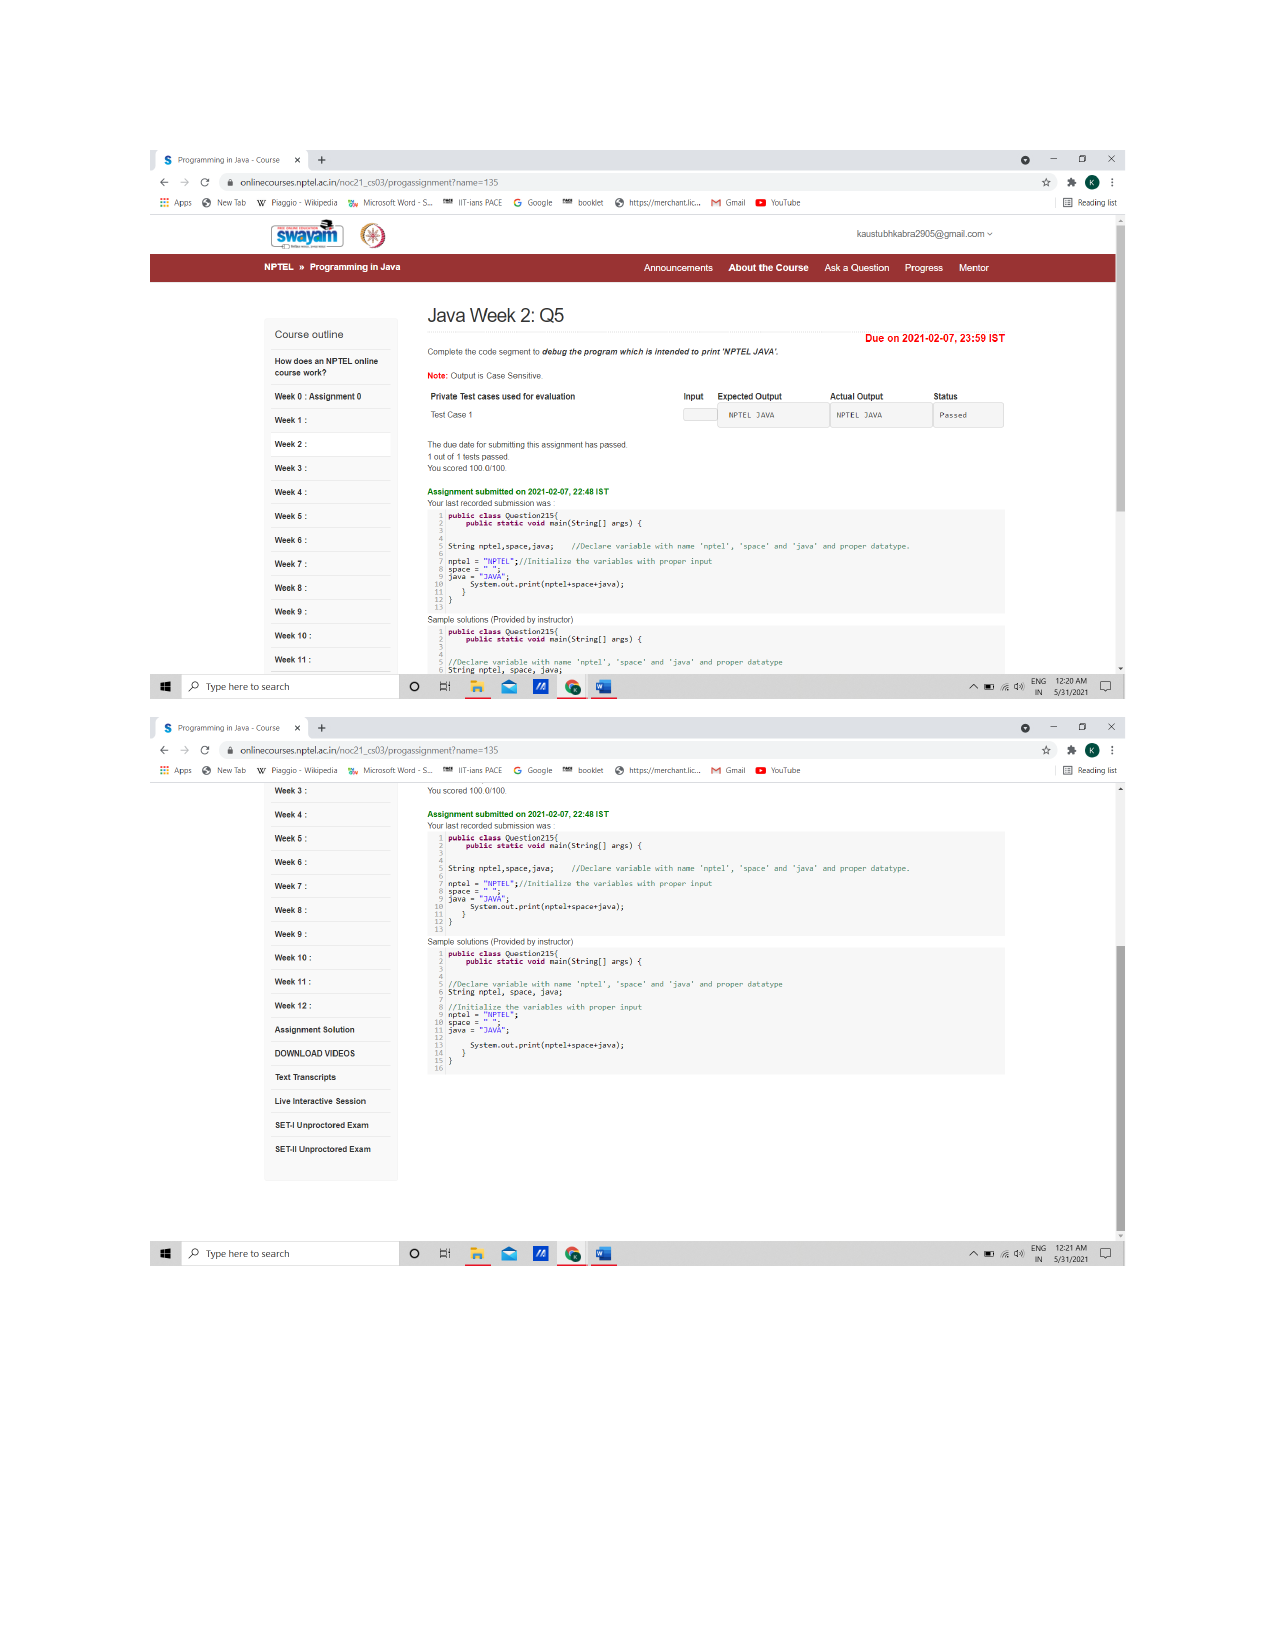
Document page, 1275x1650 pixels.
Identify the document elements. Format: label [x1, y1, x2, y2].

picture [150, 717, 1125, 1266]
picture [150, 150, 1125, 699]
